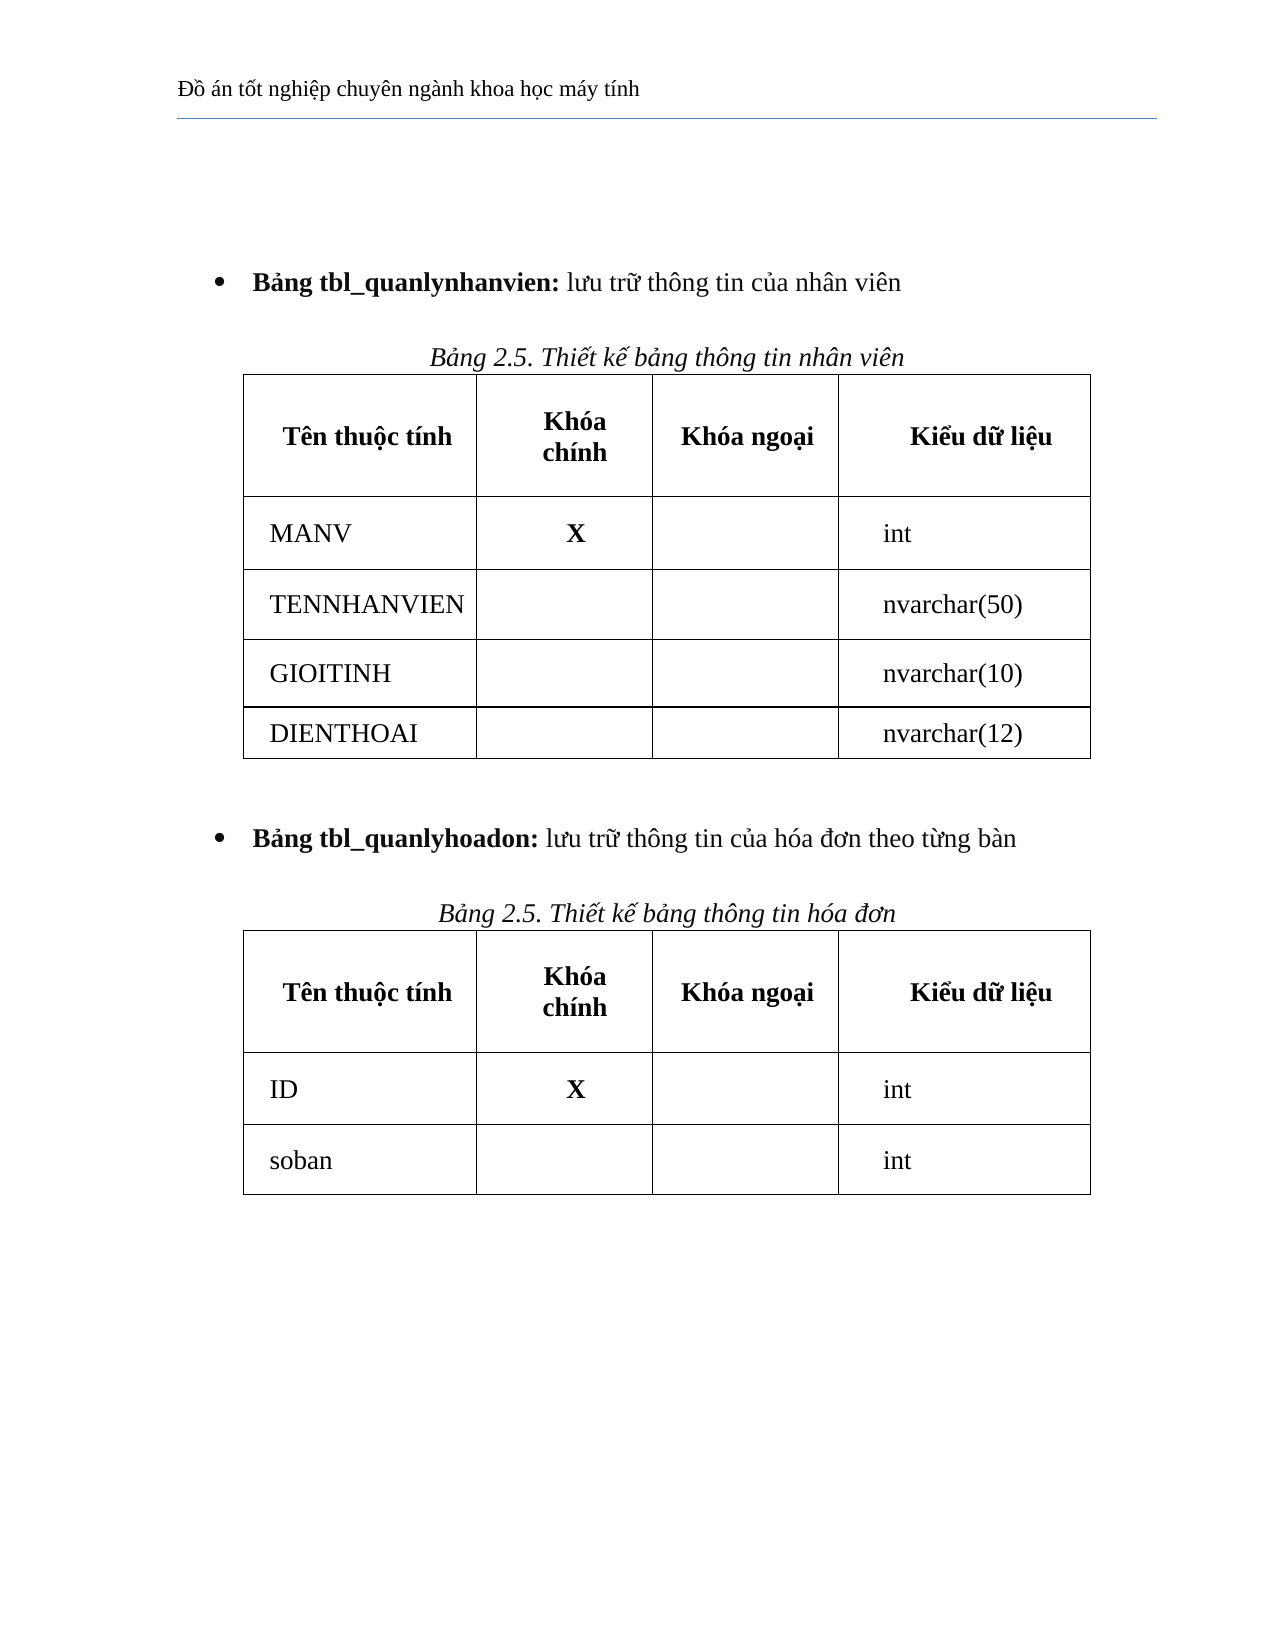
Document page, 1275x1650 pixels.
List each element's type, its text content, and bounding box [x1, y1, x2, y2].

table_cell X [477, 1053, 652, 1124]
table_cell nvarchar(50) [839, 570, 1090, 638]
table_header Khóa ngoại [653, 375, 838, 496]
subtitle Bảng tbl_quanlynhanvien: lưu trữ thông tin của nhân viên [215, 262, 1157, 299]
table_cell [653, 708, 838, 758]
table_header Kiểu dữ liệu [839, 931, 1090, 1052]
table_cell [477, 1125, 652, 1194]
table_cell [477, 640, 652, 706]
table_cell int [839, 1125, 1090, 1194]
table_cell int [839, 497, 1090, 568]
table_cell int [839, 1053, 1090, 1124]
table_cell [477, 708, 652, 758]
table_cell nvarchar(10) [839, 640, 1090, 706]
table_cell ID [244, 1053, 476, 1124]
subtitle Bảng tbl_quanlyhoadon: lưu trữ thông tin của hóa đơn theo từng bàn [215, 817, 1157, 855]
table_cell TENNHANVIEN [244, 570, 476, 638]
table_header Kiểu dữ liệu [839, 375, 1090, 496]
table_cell [653, 570, 838, 638]
table_cell [653, 640, 838, 706]
table_header Khóa chính [477, 375, 652, 496]
table_cell [653, 1053, 838, 1124]
table_cell X [477, 497, 652, 568]
table_header Tên thuộc tính [244, 375, 476, 496]
table_header Khóa chính [477, 931, 652, 1052]
subtitle Bảng 2.5. Thiết kế bảng thông tin nhân viên [177, 337, 1157, 374]
table_cell MANV [244, 497, 476, 568]
table_cell [477, 570, 652, 638]
table_cell soban [244, 1125, 476, 1194]
subtitle Bảng 2.5. Thiết kế bảng thông tin hóa đơn [177, 892, 1157, 930]
table_cell nvarchar(12) [839, 708, 1090, 758]
table_header Khóa ngoại [653, 931, 838, 1052]
table_cell GIOITINH [244, 640, 476, 706]
table_header Tên thuộc tính [244, 931, 476, 1052]
table_cell DIENTHOAI [244, 708, 476, 758]
table_cell [653, 1125, 838, 1194]
table_cell [653, 497, 838, 568]
